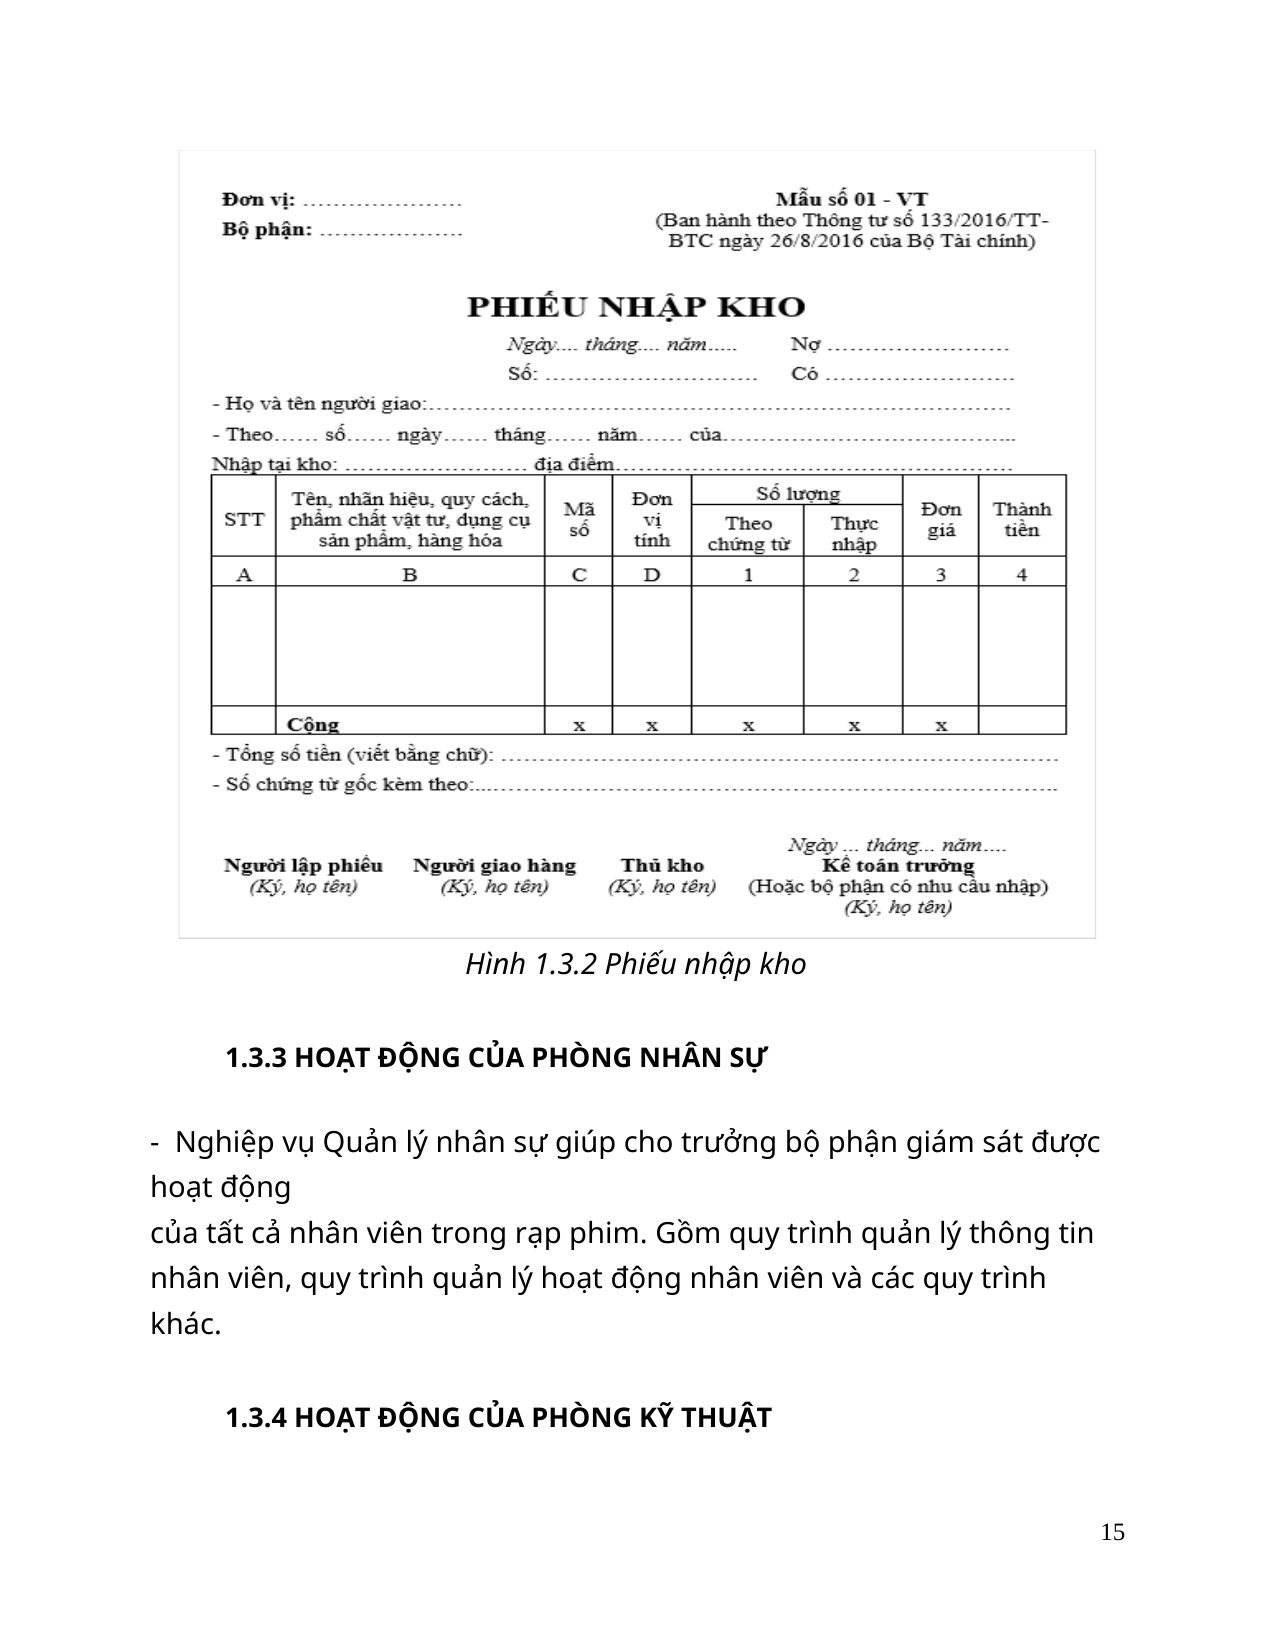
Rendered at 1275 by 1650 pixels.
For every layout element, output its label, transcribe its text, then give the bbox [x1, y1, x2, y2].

text - Nghiệp vụ Quản lý nhân sự giúp cho trưởng bộ phận giám sát được hoạt động [150, 1121, 1125, 1206]
subtitle 1.3.3 HOẠT ĐỘNG CỦA PHÒNG NHÂN SỰ [225, 1038, 1125, 1075]
text Hình 1.3.2 Phiếu nhập kho [150, 943, 1125, 983]
subtitle 1.3.4 HOẠT ĐỘNG CỦA PHÒNG KỸ THUẬT [225, 1399, 1125, 1436]
picture [178, 150, 1097, 939]
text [150, 1212, 1125, 1343]
